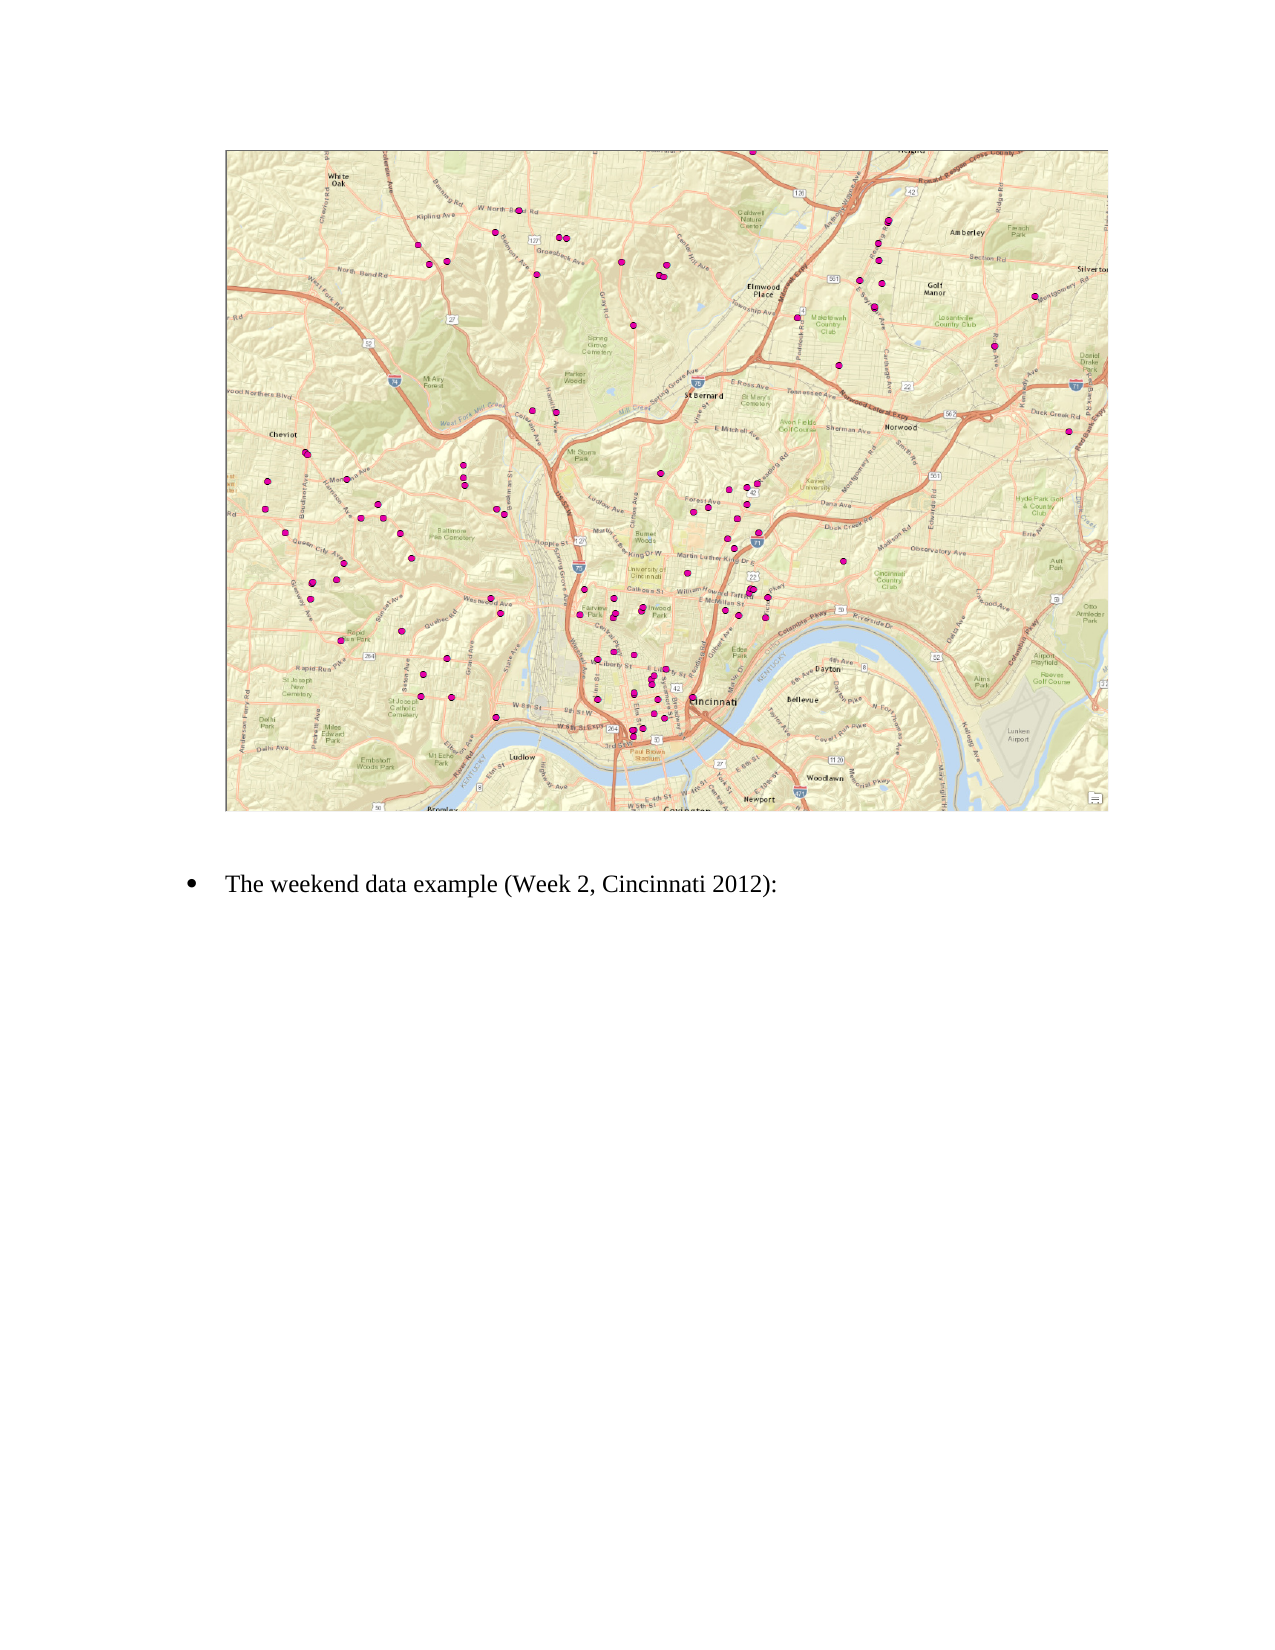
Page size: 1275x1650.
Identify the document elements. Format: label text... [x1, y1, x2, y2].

picture [225, 150, 1109, 812]
list The weekend data example (Week 2, Cincinnati 2012): [187, 869, 1125, 897]
